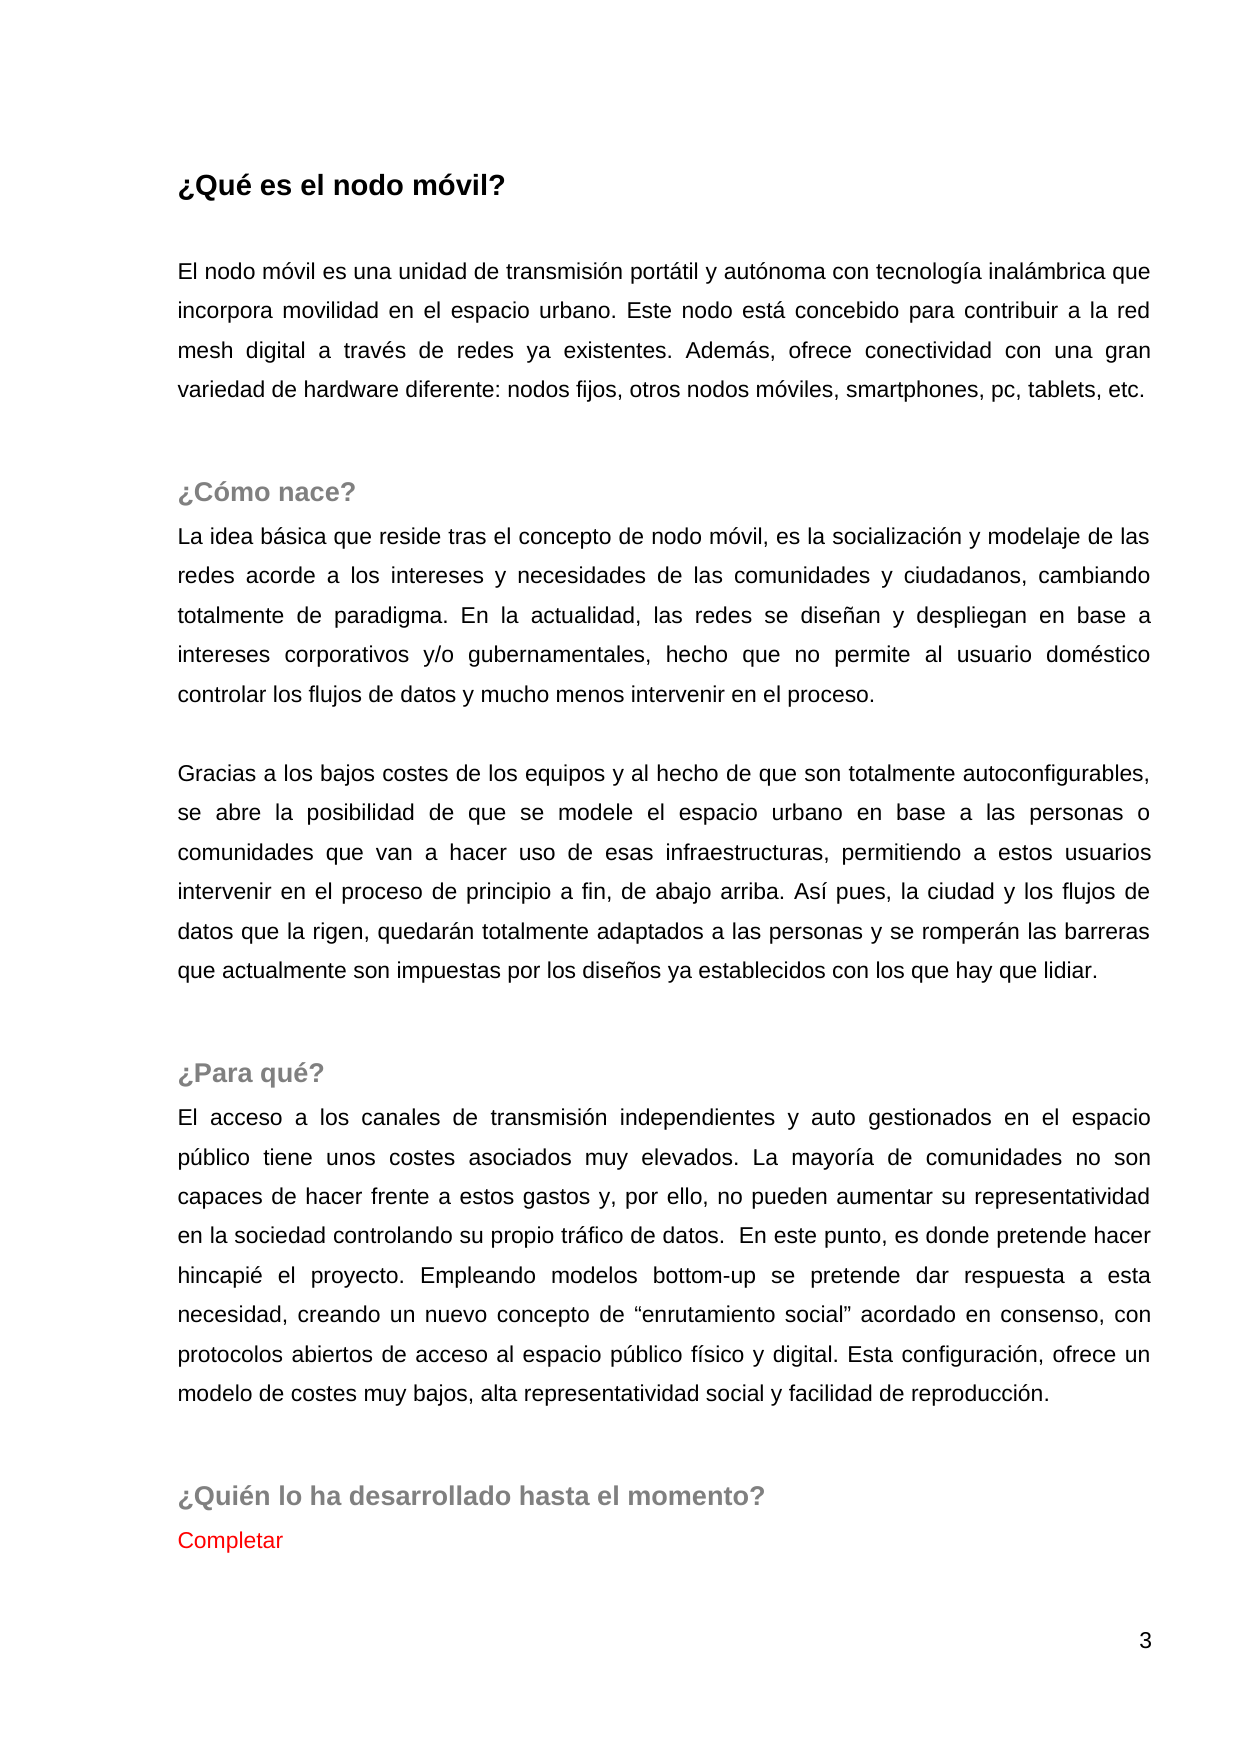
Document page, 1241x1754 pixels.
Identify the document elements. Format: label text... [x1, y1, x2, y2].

text Gracias a los bajos costes de los equipos y al hecho de que son totalmente autoconfigurables, se abre la posibilidad de que se modele el espacio urbano en base a las personas o comunidades que van a hacer uso de esas infraestructuras, permitiendo a estos usuarios intervenir en el proceso de principio a fin, de abajo arriba. Así pues, la ciudad y los flujos de datos que la rigen, quedarán totalmente adaptados a las personas y se romperán las barreras que actualmente son impuestas por los diseños ya establecidos con los que hay que lidiar. [177, 760, 1152, 984]
subtitle ¿Cómo nace? [177, 476, 1152, 507]
subtitle ¿Para qué? [177, 1057, 1152, 1088]
text La idea básica que reside tras el concepto de nodo móvil, es la socialización y modelaje de las redes acorde a los intereses y necesidades de las comunidades y ciudadanos, cambiando totalmente de paradigma. En la actualidad, las redes se diseñan y despliegan en base a intereses corporativos y/o gubernamentales, hecho que no permite al usuario doméstico controlar los flujos de datos y mucho menos intervenir en el proceso. [177, 523, 1152, 707]
text Completar [177, 1527, 1152, 1553]
subtitle ¿Qué es el nodo móvil? [177, 168, 1152, 202]
text El acceso a los canales de transmisión independientes y auto gestionados en el espacio público tiene unos costes asociados muy elevados. La mayoría de comunidades no son capaces de hacer frente a estos gastos y, por ello, no pueden aumentar su representatividad en la sociedad controlando su propio tráfico de datos. En este punto, es donde pretende hacer hincapié el proyecto. Empleando modelos bottom-up se pretende dar respuesta a esta necesidad, creando un nuevo concepto de “enrutamiento social” acordado en consenso, con protocolos abiertos de acceso al espacio público físico y digital. Esta configuración, ofrece un modelo de costes muy bajos, alta representatividad social y facilidad de reproducción. [177, 1104, 1152, 1407]
text El nodo móvil es una unidad de transmisión portátil y autónoma con tecnología inalámbrica que incorpora movilidad en el espacio urbano. Este nodo está concebido para contribuir a la red mesh digital a través de redes ya existentes. Además, ofrece conectividad con una gran variedad de hardware diferente: nodos fijos, otros nodos móviles, smartphones, pc, tablets, etc. [177, 258, 1152, 403]
subtitle ¿Quién lo ha desarrollado hasta el momento? [177, 1480, 1152, 1511]
